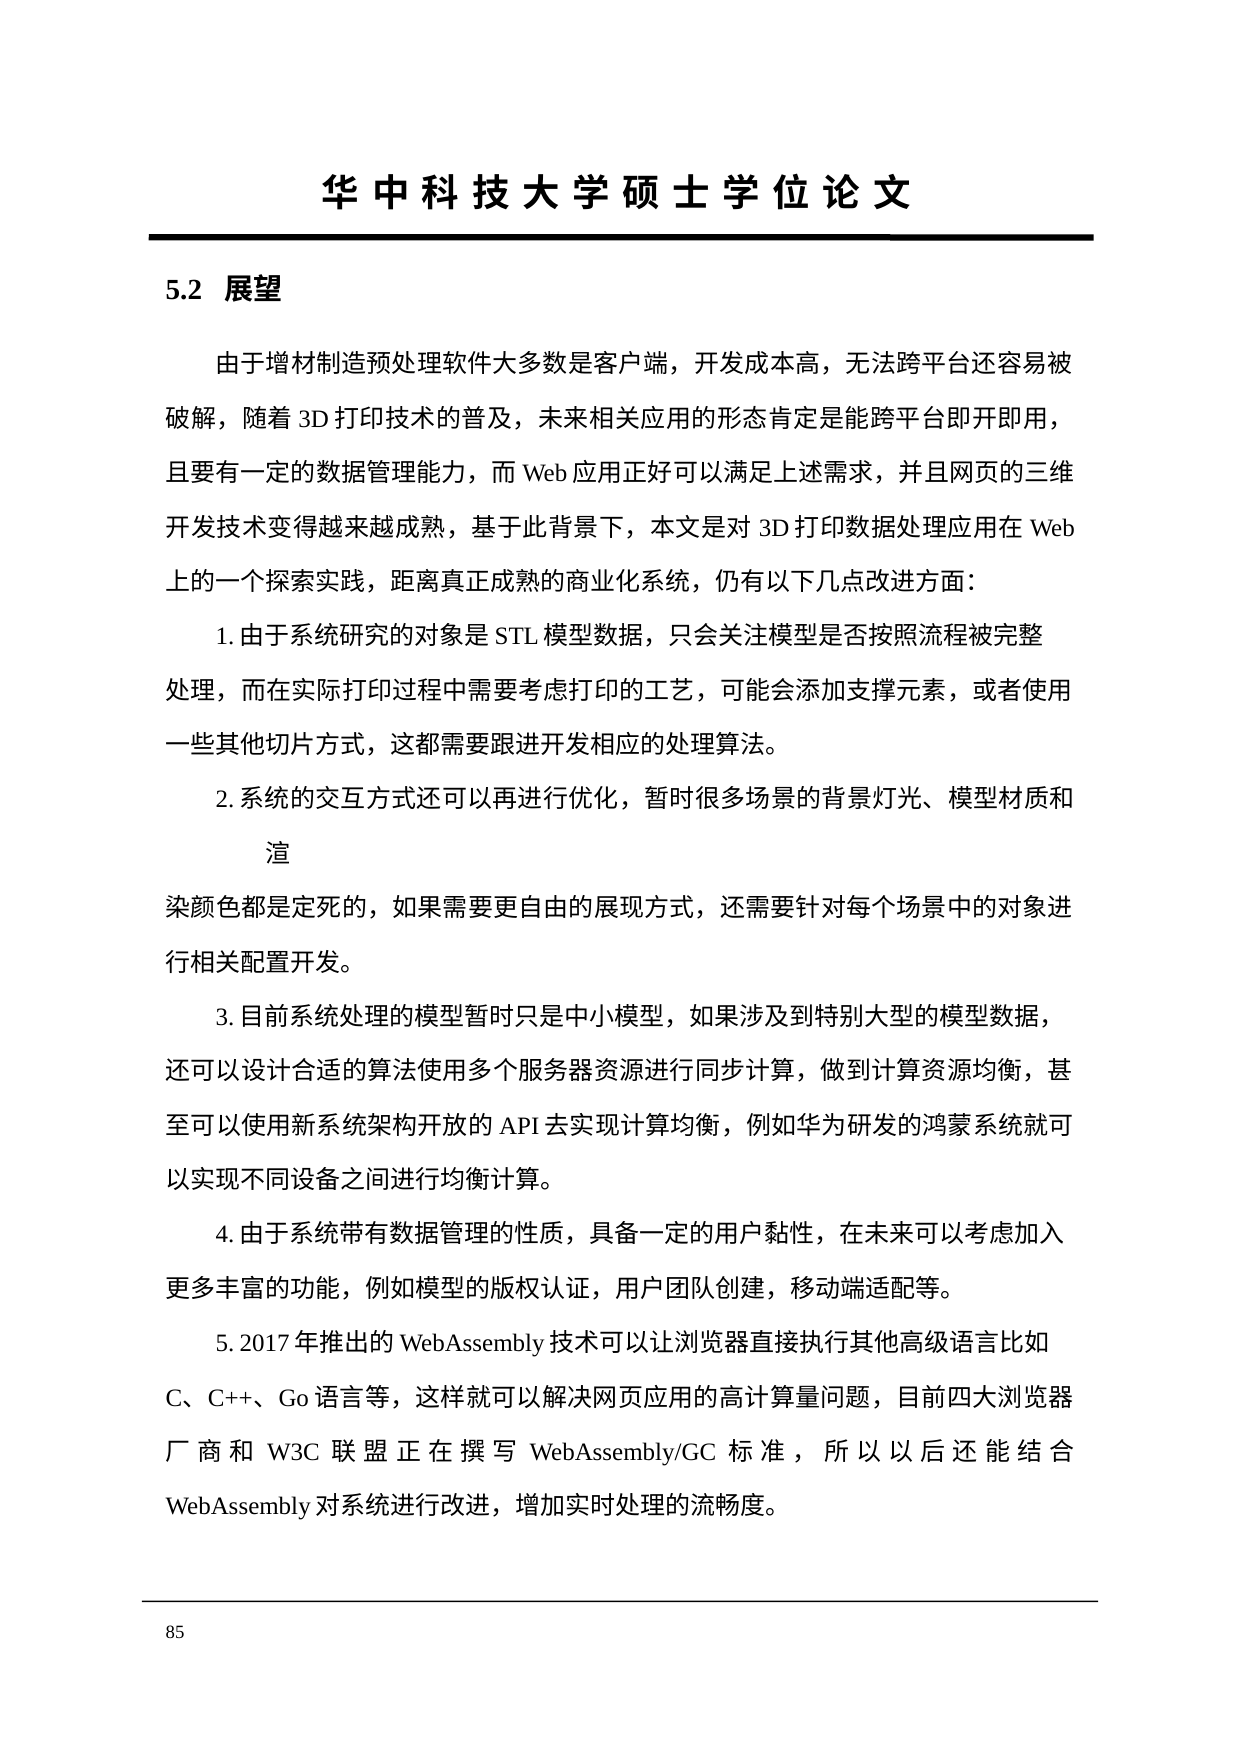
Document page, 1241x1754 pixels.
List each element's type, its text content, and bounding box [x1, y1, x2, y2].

text 由于增材制造预处理软件大多数是客户端，开发成本高，无法跨平台还容易被破解，随着3D打印技术的普及，未来相关应用的形态肯定是能跨平台即开即用，且要有一定的数据管理能力，而Web应用正好可以满足上述需求，并且网页的三维开发技术变得越来越成熟，基于此背景下，本文是对3D打印数据处理应用在Web上的一个探索实践，距离真正成熟的商业化系统，仍有以下几点改进方面： [165, 344, 1075, 598]
text 染颜色都是定死的，如果需要更自由的展现方式，还需要针对每个场景中的对象进行相关配置开发。 [165, 888, 1075, 978]
text 处理，而在实际打印过程中需要考虑打印的工艺，可能会添加支撑元素，或者使用一些其他切片方式，这都需要跟进开发相应的处理算法。 [165, 670, 1075, 761]
subtitle 展望 [165, 266, 1075, 308]
text C、C++、Go语言等，这样就可以解决网页应用的高计算量问题，目前四大浏览器厂商和W3C联盟正在撰写WebAssembly/GC标准，所以以后还能结合WebAssembly对系统进行改进，增加实时处理的流畅度。 [165, 1377, 1075, 1522]
list 由于系统带有数据管理的性质，具备一定的用户黏性，在未来可以考虑加入 [215, 1214, 1075, 1250]
text 还可以设计合适的算法使用多个服务器资源进行同步计算，做到计算资源均衡，甚至可以使用新系统架构开放的API去实现计算均衡，例如华为研发的鸿蒙系统就可以实现不同设备之间进行均衡计算。 [165, 1051, 1075, 1196]
list 目前系统处理的模型暂时只是中小模型，如果涉及到特别大型的模型数据， [215, 996, 1075, 1033]
list 由于系统研究的对象是STL模型数据，只会关注模型是否按照流程被完整 [215, 616, 1075, 652]
list 系统的交互方式还可以再进行优化，暂时很多场景的背景灯光、模型材质和渲 [215, 779, 1075, 869]
text 更多丰富的功能，例如模型的版权认证，用户团队创建，移动端适配等。 [165, 1268, 1075, 1304]
list 2017年推出的WebAssembly技术可以让浏览器直接执行其他高级语言比如 [215, 1323, 1075, 1359]
